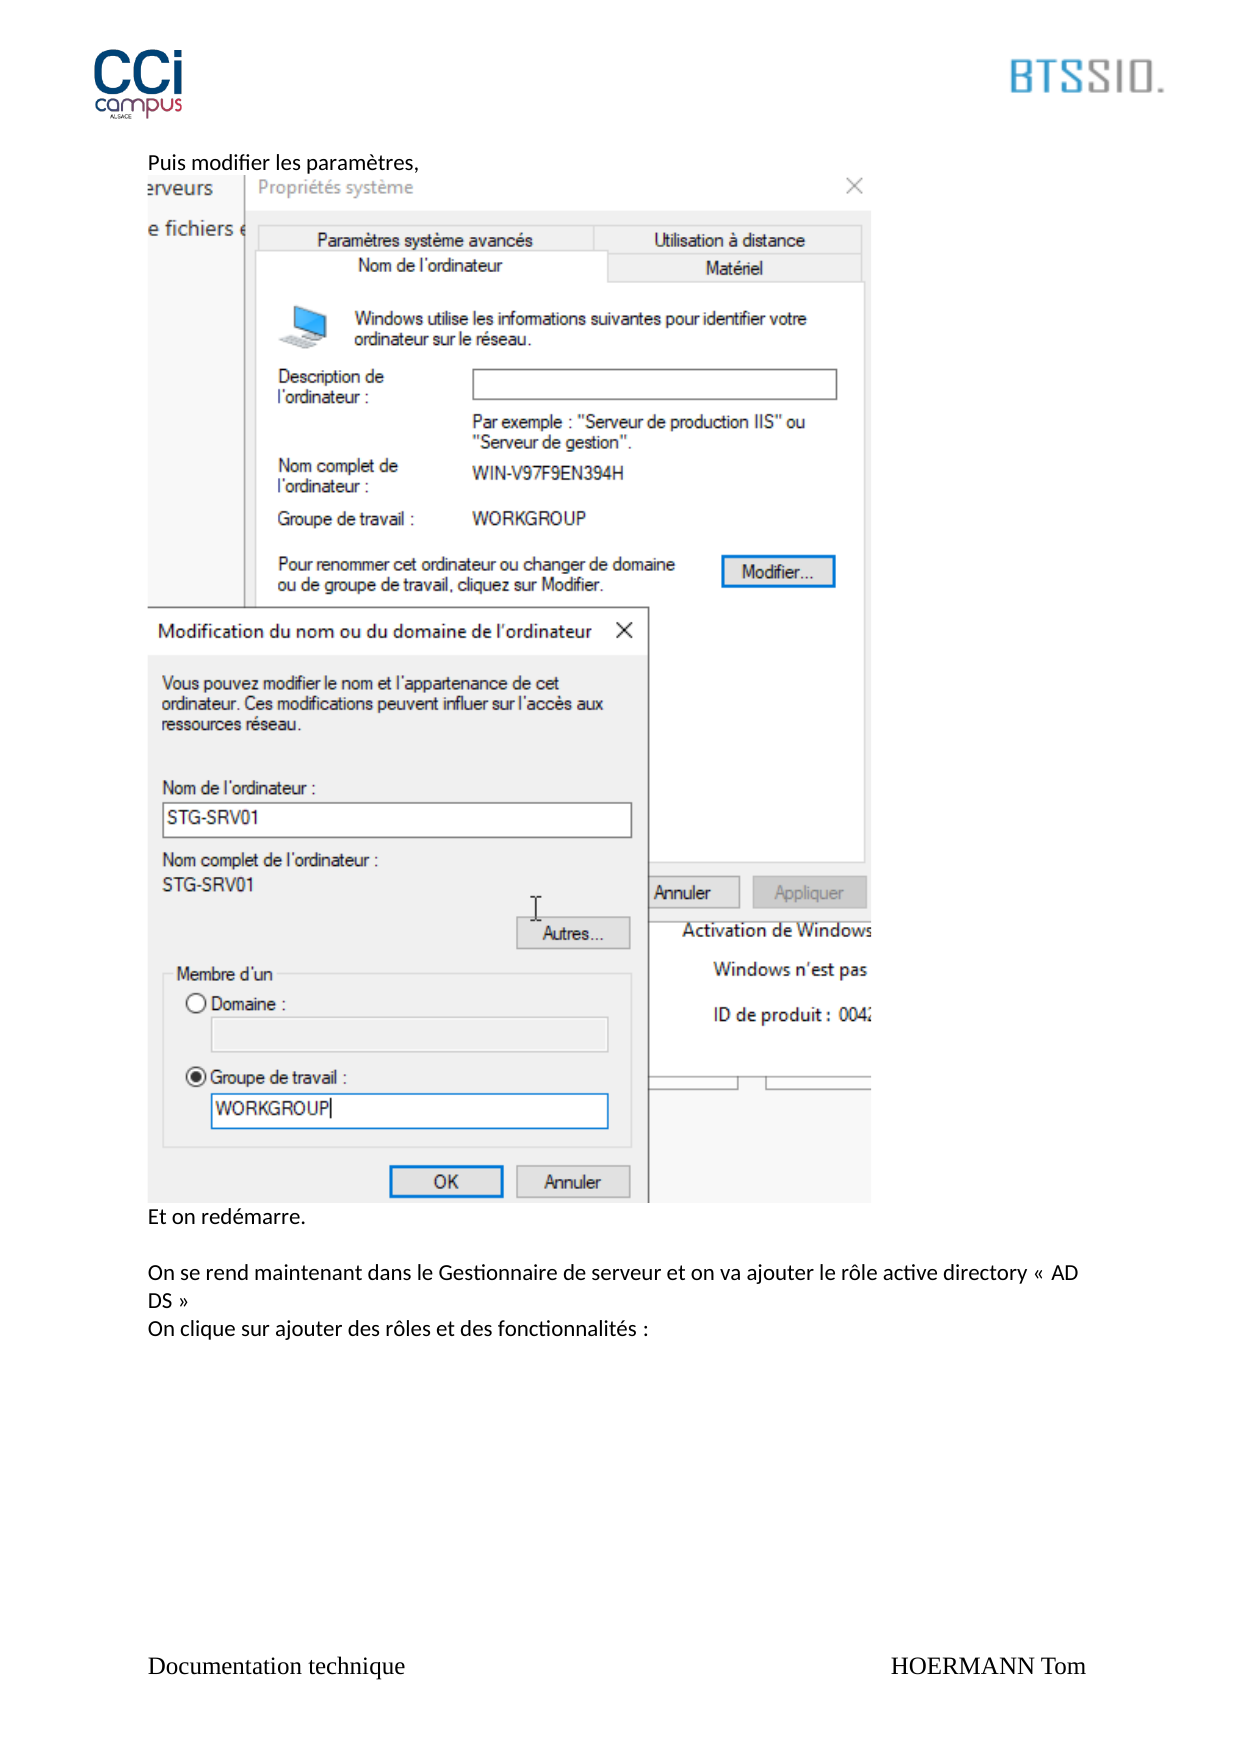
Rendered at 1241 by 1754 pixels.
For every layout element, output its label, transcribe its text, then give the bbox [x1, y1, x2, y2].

picture [81, 44, 194, 123]
picture [147, 175, 872, 1203]
text On se rend maintenant dans le Gestionnaire de serveur et on va ajouter le rôle active directory « AD DS » [148, 1258, 1093, 1314]
text On clique sur ajouter des rôles et des fonctionnalités : [148, 1314, 1093, 1342]
picture [1004, 46, 1169, 104]
text Et on redémarre. [148, 1202, 1093, 1230]
